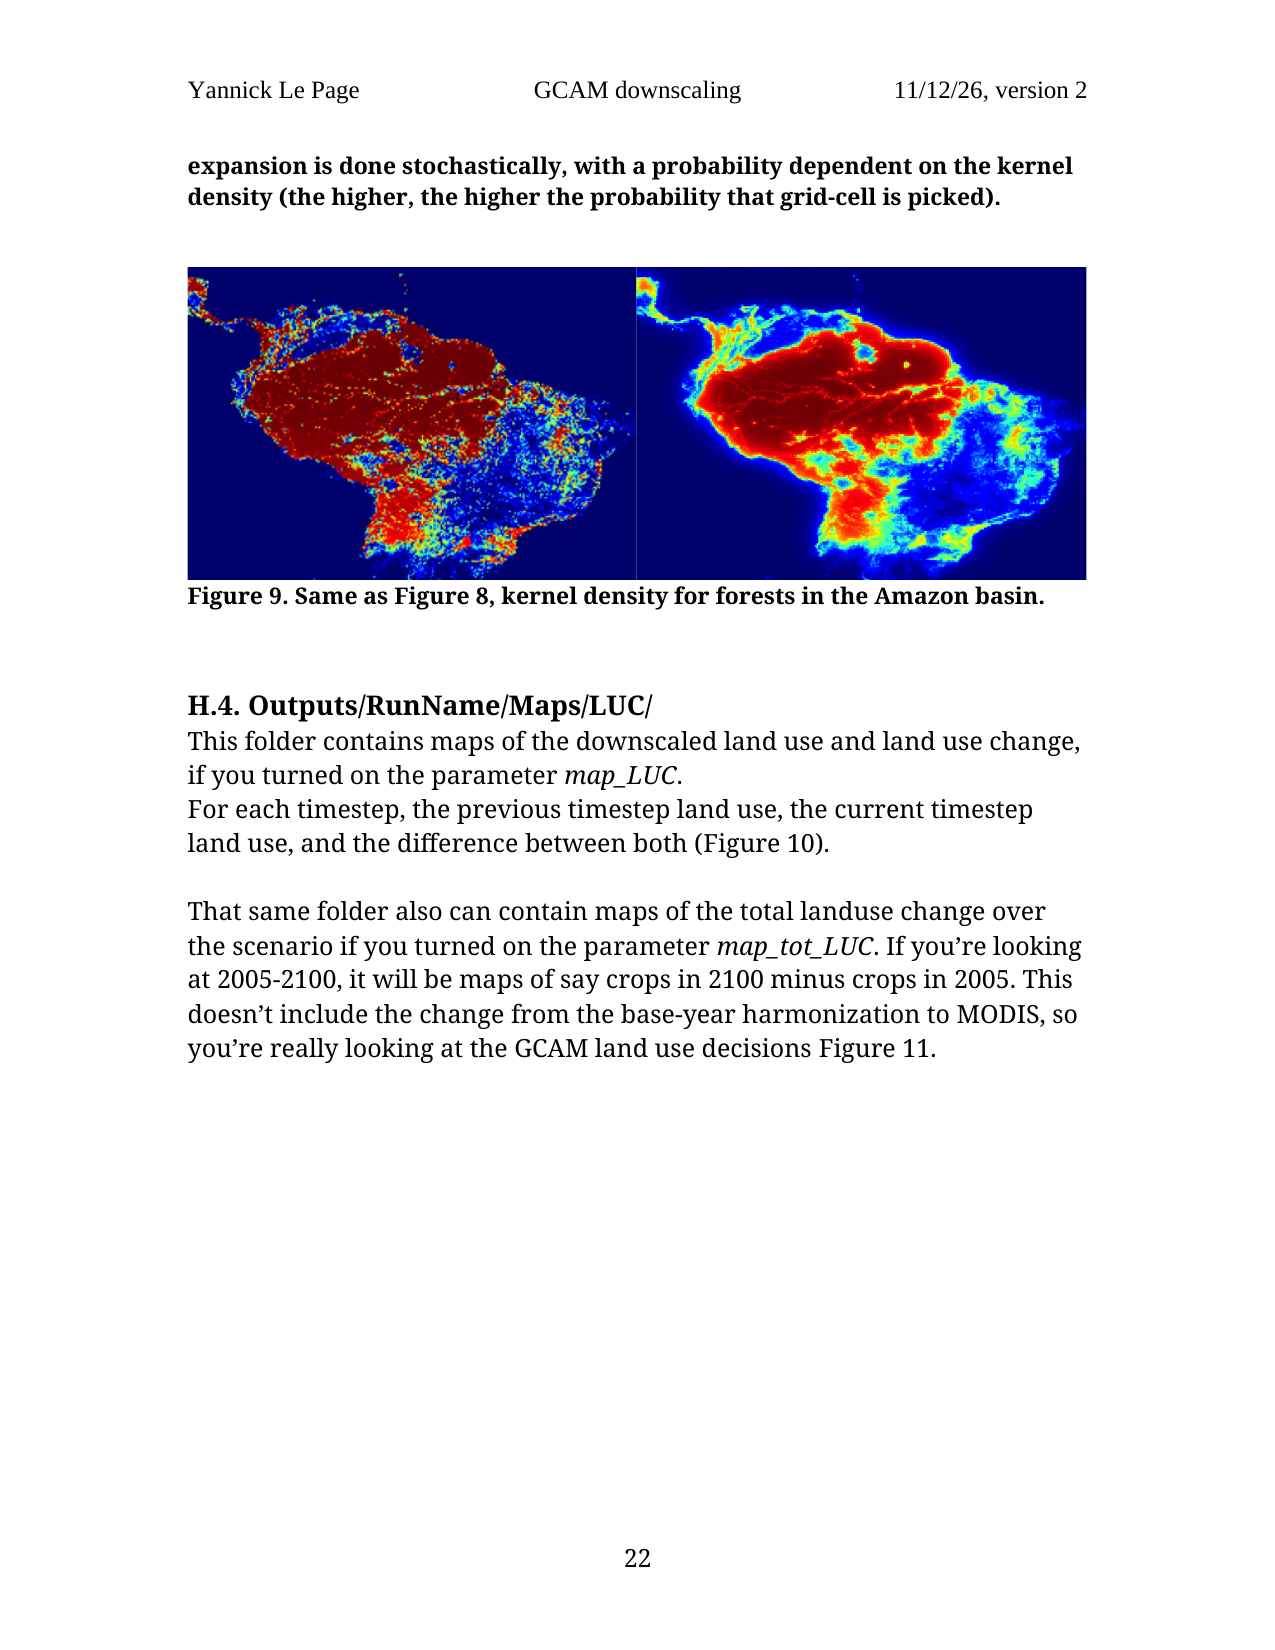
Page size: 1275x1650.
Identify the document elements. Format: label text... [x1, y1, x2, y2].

picture [187, 267, 1087, 580]
subtitle Outputs/RunName/Maps/LUC/ [187, 687, 1087, 724]
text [187, 150, 1087, 212]
text That same folder also can contain maps of the total landuse change over the scenario if you turned on the parameter map_tot_LUC. If you’re looking at 2005-2100, it will be maps of say crops in 2100 minus crops in 2005. This doesn’t include the change from the base-year harmonization to MODIS, so you’re really looking at the GCAM land use decisions Figure 11. [187, 894, 1087, 1064]
text This folder contains maps of the downscaled land use and land use change, if you turned on the parameter map_LUC. [187, 724, 1087, 792]
text For each timestep, the previous timestep land use, the current timestep land use, and the difference between both (Figure 10). [187, 792, 1087, 860]
